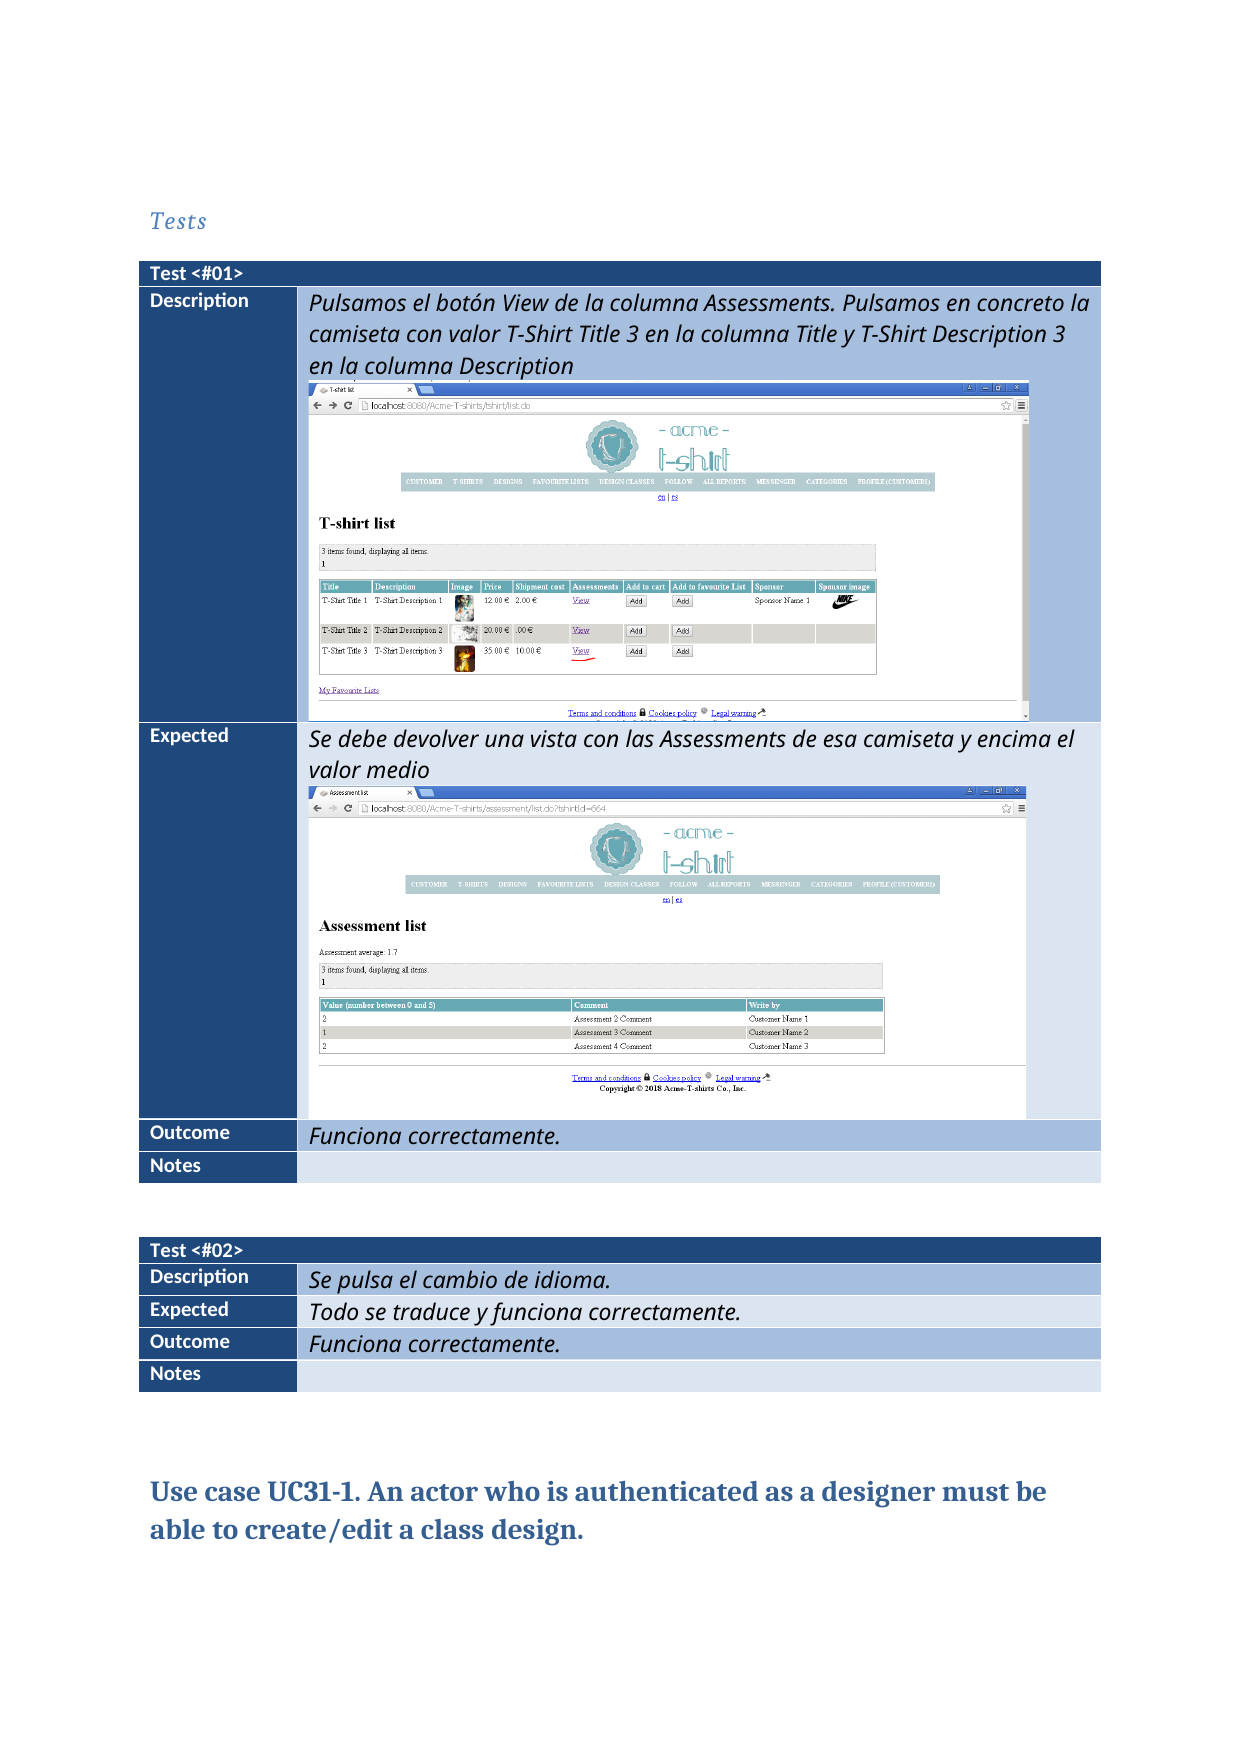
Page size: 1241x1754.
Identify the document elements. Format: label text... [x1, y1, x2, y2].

table_cell Description [139, 1264, 297, 1295]
table_cell Funciona correctamente. [298, 1328, 1101, 1359]
table_cell Notes [139, 1152, 297, 1183]
table_cell [298, 1152, 1101, 1183]
table_cell Se debe devolver una vista con las Assessments de esa camiseta y encima el valor medio [298, 723, 1101, 1118]
table_cell Pulsamos el botón View de la columna Assessments. Pulsamos en concreto la camiseta con valor T-Shirt Title 3 en la columna Title y T-Shirt Description 3 en la columna Description [298, 287, 1101, 722]
table_cell Expected [139, 1296, 297, 1327]
picture [308, 785, 1027, 1119]
table_cell Expected [139, 723, 297, 1118]
table_cell Outcome [139, 1120, 297, 1151]
table_cell Se pulsa el cambio de idioma. [298, 1264, 1101, 1295]
table_header Test <#02> [139, 1237, 1101, 1263]
subtitle Tests [150, 207, 1090, 236]
table_cell [298, 1361, 1101, 1392]
table_cell Outcome [139, 1328, 297, 1359]
table_cell Notes [139, 1361, 297, 1392]
picture [308, 380, 1029, 722]
text Use case UC31-1. An actor who is authenticated as a designer must be able to create/edit a class design. [150, 1475, 1090, 1547]
table_cell Todo se traduce y funciona correctamente. [298, 1296, 1101, 1327]
table_header Test <#01> [139, 261, 1101, 286]
table_cell Funciona correctamente. [298, 1120, 1101, 1151]
table_cell Description [139, 287, 297, 722]
